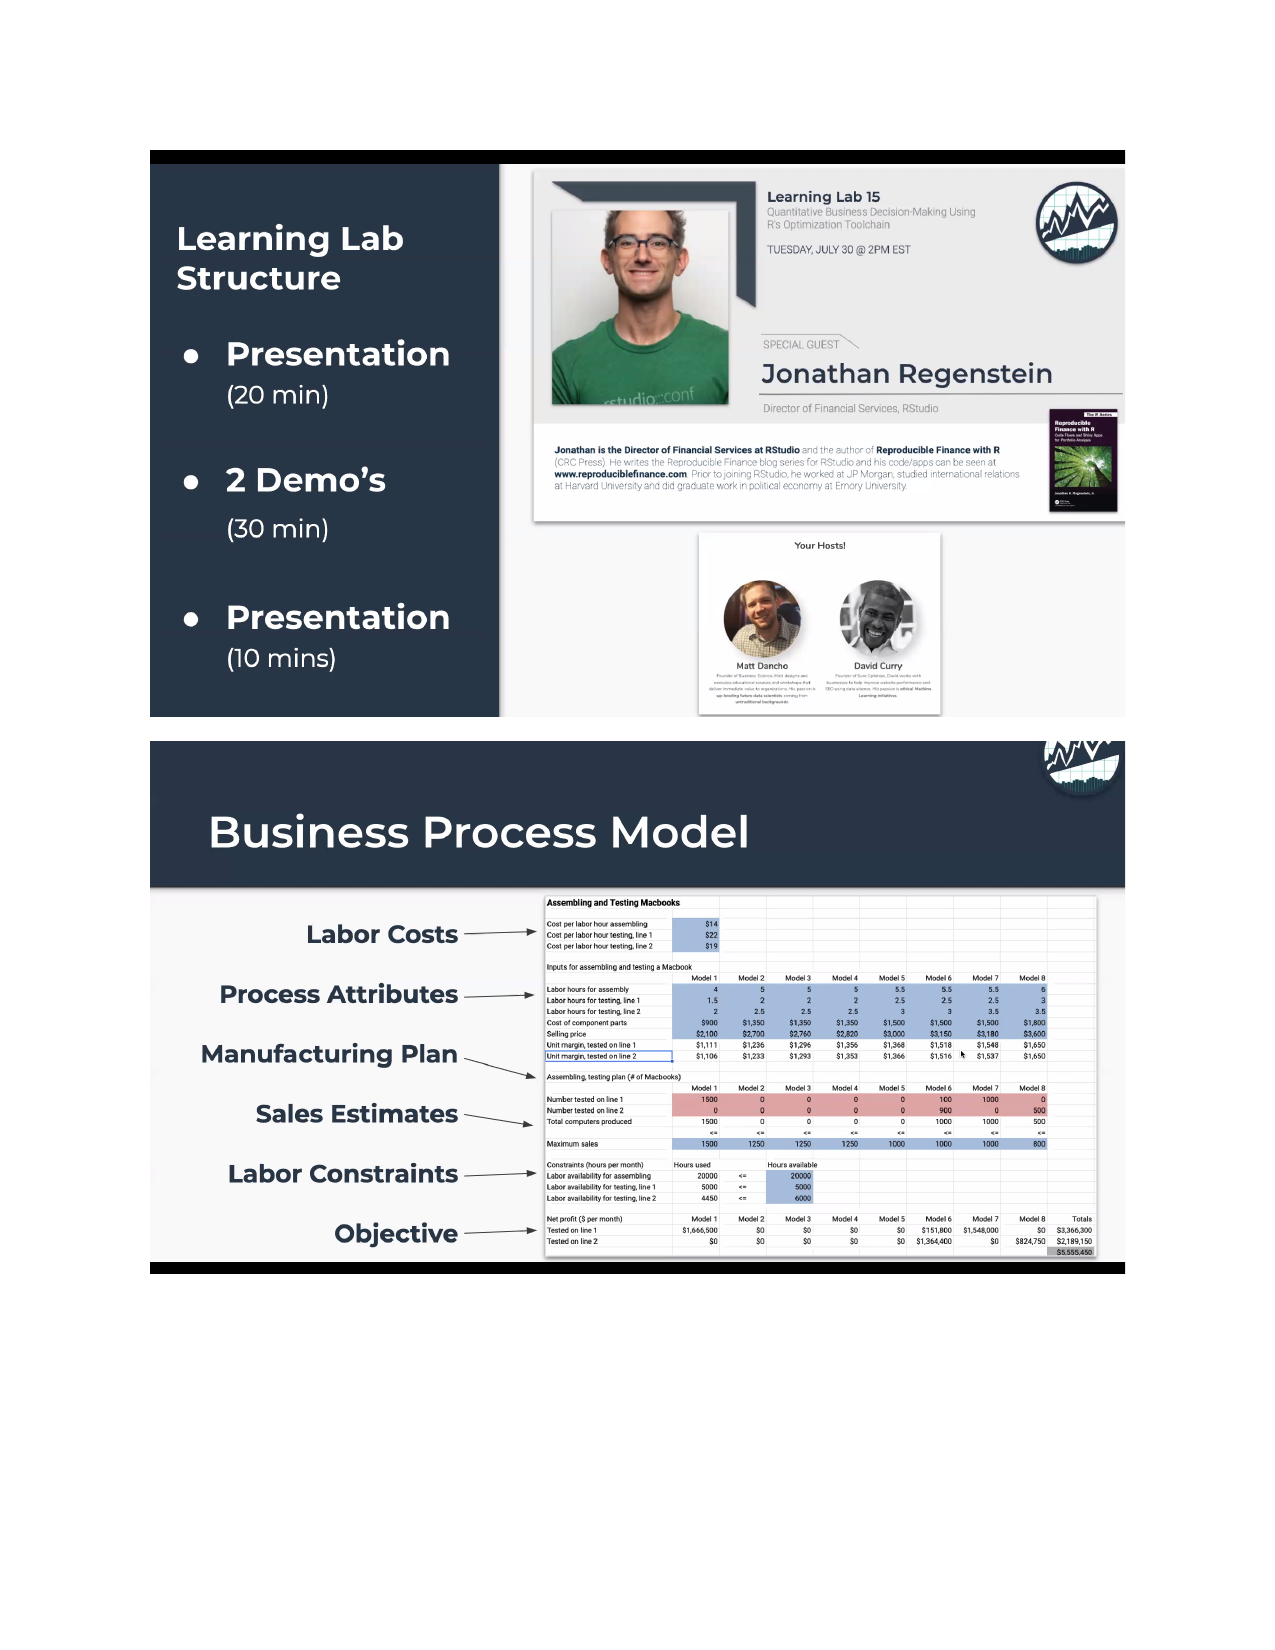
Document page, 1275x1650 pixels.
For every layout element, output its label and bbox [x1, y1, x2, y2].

picture [150, 741, 1125, 1274]
picture [150, 150, 1125, 717]
